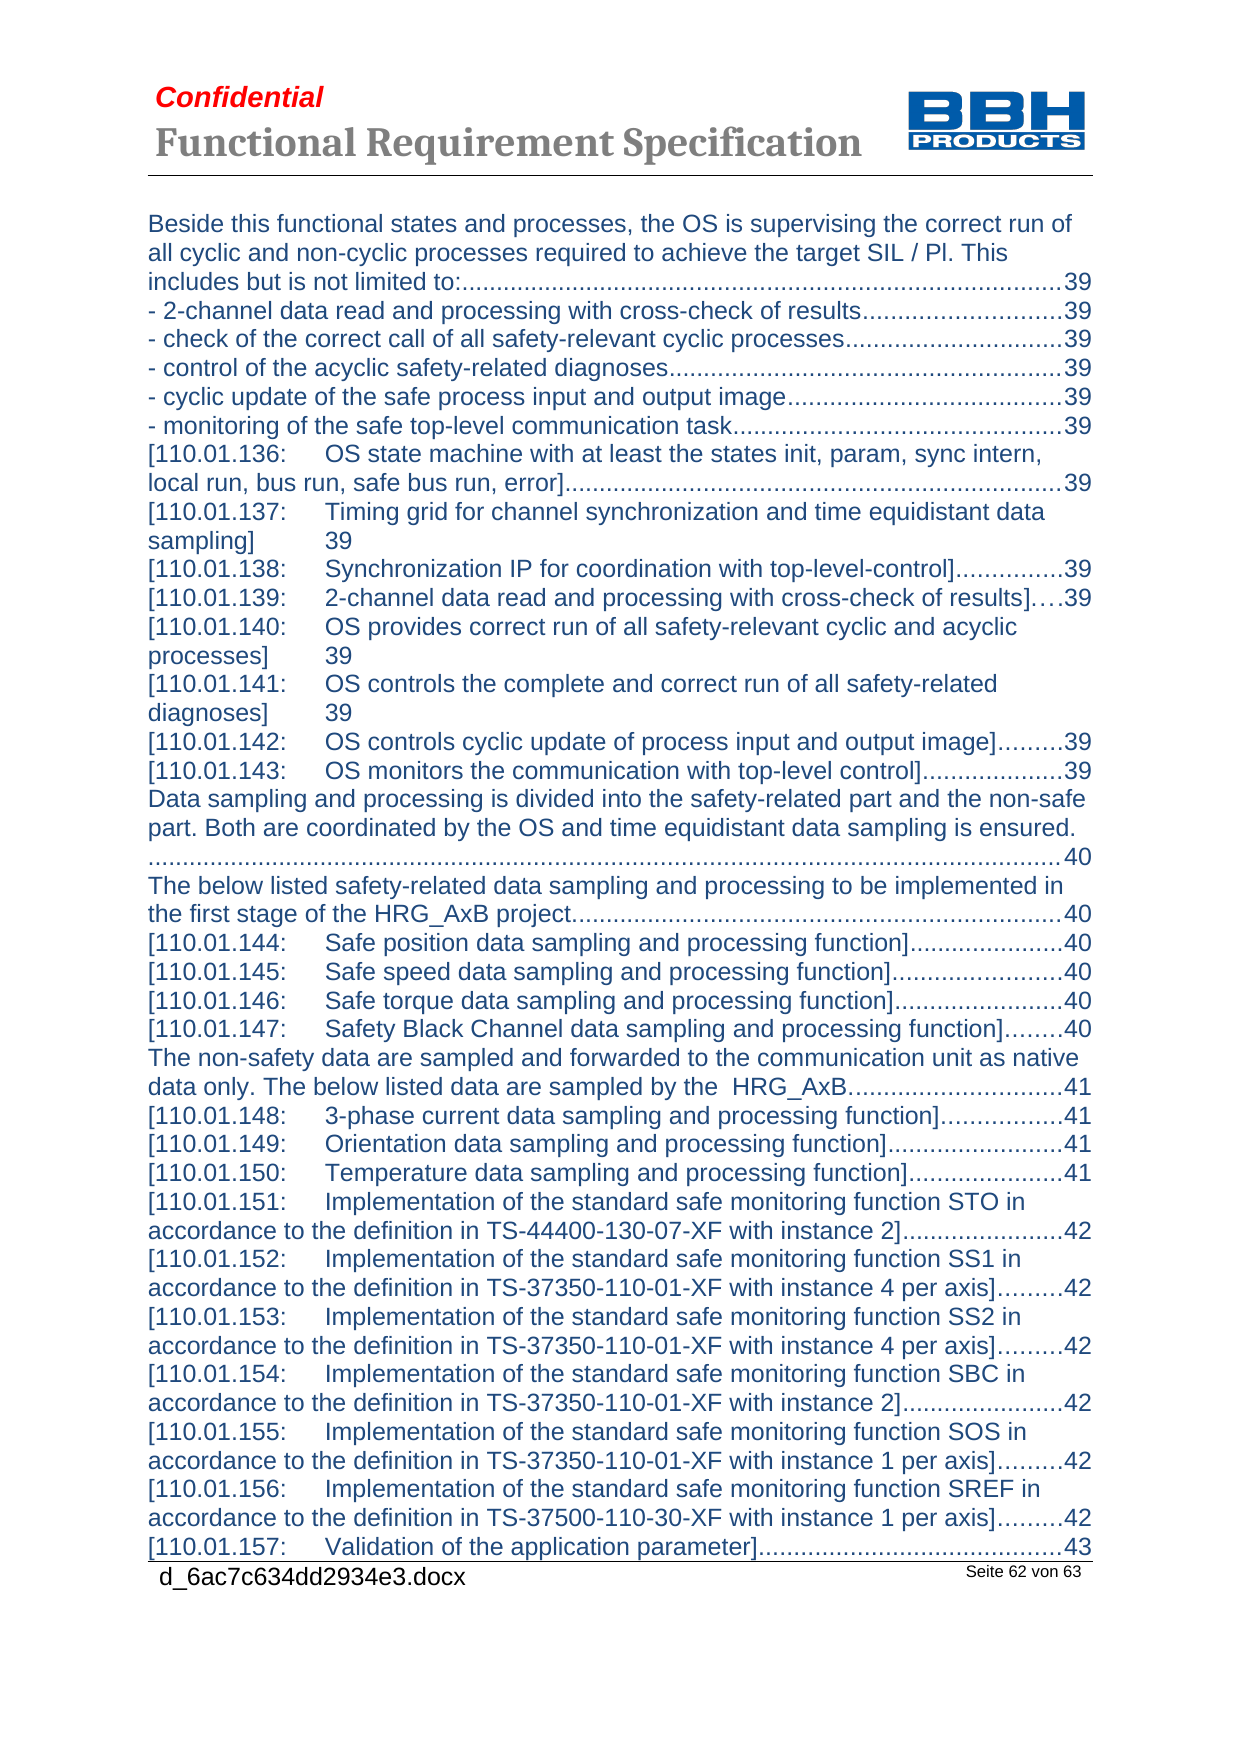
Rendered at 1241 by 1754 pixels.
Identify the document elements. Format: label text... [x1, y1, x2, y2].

text - control of the acyclic safety-related diagnoses 39 [148, 353, 1093, 382]
text [110.01.155: Implementation of the standard safe monitoring function SOS in accordance to the definition in TS-37350-110-01-XF with instance 1 per axis] 42 [148, 1417, 1093, 1474]
text [110.01.142: OS controls cyclic update of process input and output image] 39 [148, 727, 1093, 756]
text - check of the correct call of all safety-relevant cyclic processes 39 [148, 324, 1093, 353]
text [110.01.145: Safe speed data sampling and processing function] 40 [148, 957, 1093, 986]
text - cyclic update of the safe process input and output image 39 [148, 382, 1093, 411]
text [110.01.144: Safe position data sampling and processing function] 40 [148, 928, 1093, 957]
text [110.01.138: Synchronization IP for coordination with top-level-control] 39 [148, 554, 1093, 583]
text [110.01.137: Timing grid for channel synchronization and time equidistant data sampling] 39 [148, 497, 1093, 554]
text [110.01.140: OS provides correct run of all safety-relevant cyclic and acyclic processes] 39 [148, 612, 1093, 669]
text [110.01.152: Implementation of the standard safe monitoring function SS1 in accordance to the definition in TS-37350-110-01-XF with instance 4 per axis] 42 [148, 1244, 1093, 1302]
text [110.01.150: Temperature data sampling and processing function] 41 [148, 1158, 1093, 1187]
text The non-safety data are sampled and forwarded to the communication unit as native data only. The below listed data are sampled by the HRG_AxB. 41 [148, 1043, 1093, 1101]
text [110.01.141: OS controls the complete and correct run of all safety-related diagnoses] 39 [148, 669, 1093, 727]
text [110.01.156: Implementation of the standard safe monitoring function SREF in accordance to the definition in TS-37500-110-30-XF with instance 1 per axis] 42 [148, 1474, 1093, 1532]
text Data sampling and processing is divided into the safety-related part and the non-safe part. Both are coordinated by the OS and time equidistant data sampling is ensured. 40 [148, 784, 1093, 871]
text - 2-channel data read and processing with cross-check of results 39 [148, 296, 1093, 324]
text [110.01.149: Orientation data sampling and processing function] 41 [148, 1129, 1093, 1158]
text Beside this functional states and processes, the OS is supervising the correct run of all cyclic and non-cyclic processes required to achieve the target SIL / Pl. This includes but is not limited to: 39 [148, 209, 1093, 296]
text [110.01.146: Safe torque data sampling and processing function] 40 [148, 986, 1093, 1014]
text [110.01.136: OS state machine with at least the states init, param, sync intern, local run, bus run, safe bus run, error] 39 [148, 439, 1093, 497]
text [110.01.147: Safety Black Channel data sampling and processing function] 40 [148, 1014, 1093, 1043]
text [110.01.143: OS monitors the communication with top-level control] 39 [148, 756, 1093, 784]
text [110.01.139: 2-channel data read and processing with cross-check of results] 39 [148, 583, 1093, 612]
text [110.01.154: Implementation of the standard safe monitoring function SBC in accordance to the definition in TS-37350-110-01-XF with instance 2] 42 [148, 1359, 1093, 1417]
text [110.01.148: 3-phase current data sampling and processing function] 41 [148, 1101, 1093, 1129]
picture [907, 90, 1086, 151]
text [110.01.153: Implementation of the standard safe monitoring function SS2 in accordance to the definition in TS-37350-110-01-XF with instance 4 per axis] 42 [148, 1302, 1093, 1359]
text [110.01.157: Validation of the application parameter] 43 [148, 1532, 1093, 1561]
text The below listed safety-related data sampling and processing to be implemented in the first stage of the HRG_AxB project. 40 [148, 871, 1093, 928]
text [110.01.151: Implementation of the standard safe monitoring function STO in accordance to the definition in TS-44400-130-07-XF with instance 2] 42 [148, 1187, 1093, 1244]
text - monitoring of the safe top-level communication task 39 [148, 411, 1093, 439]
